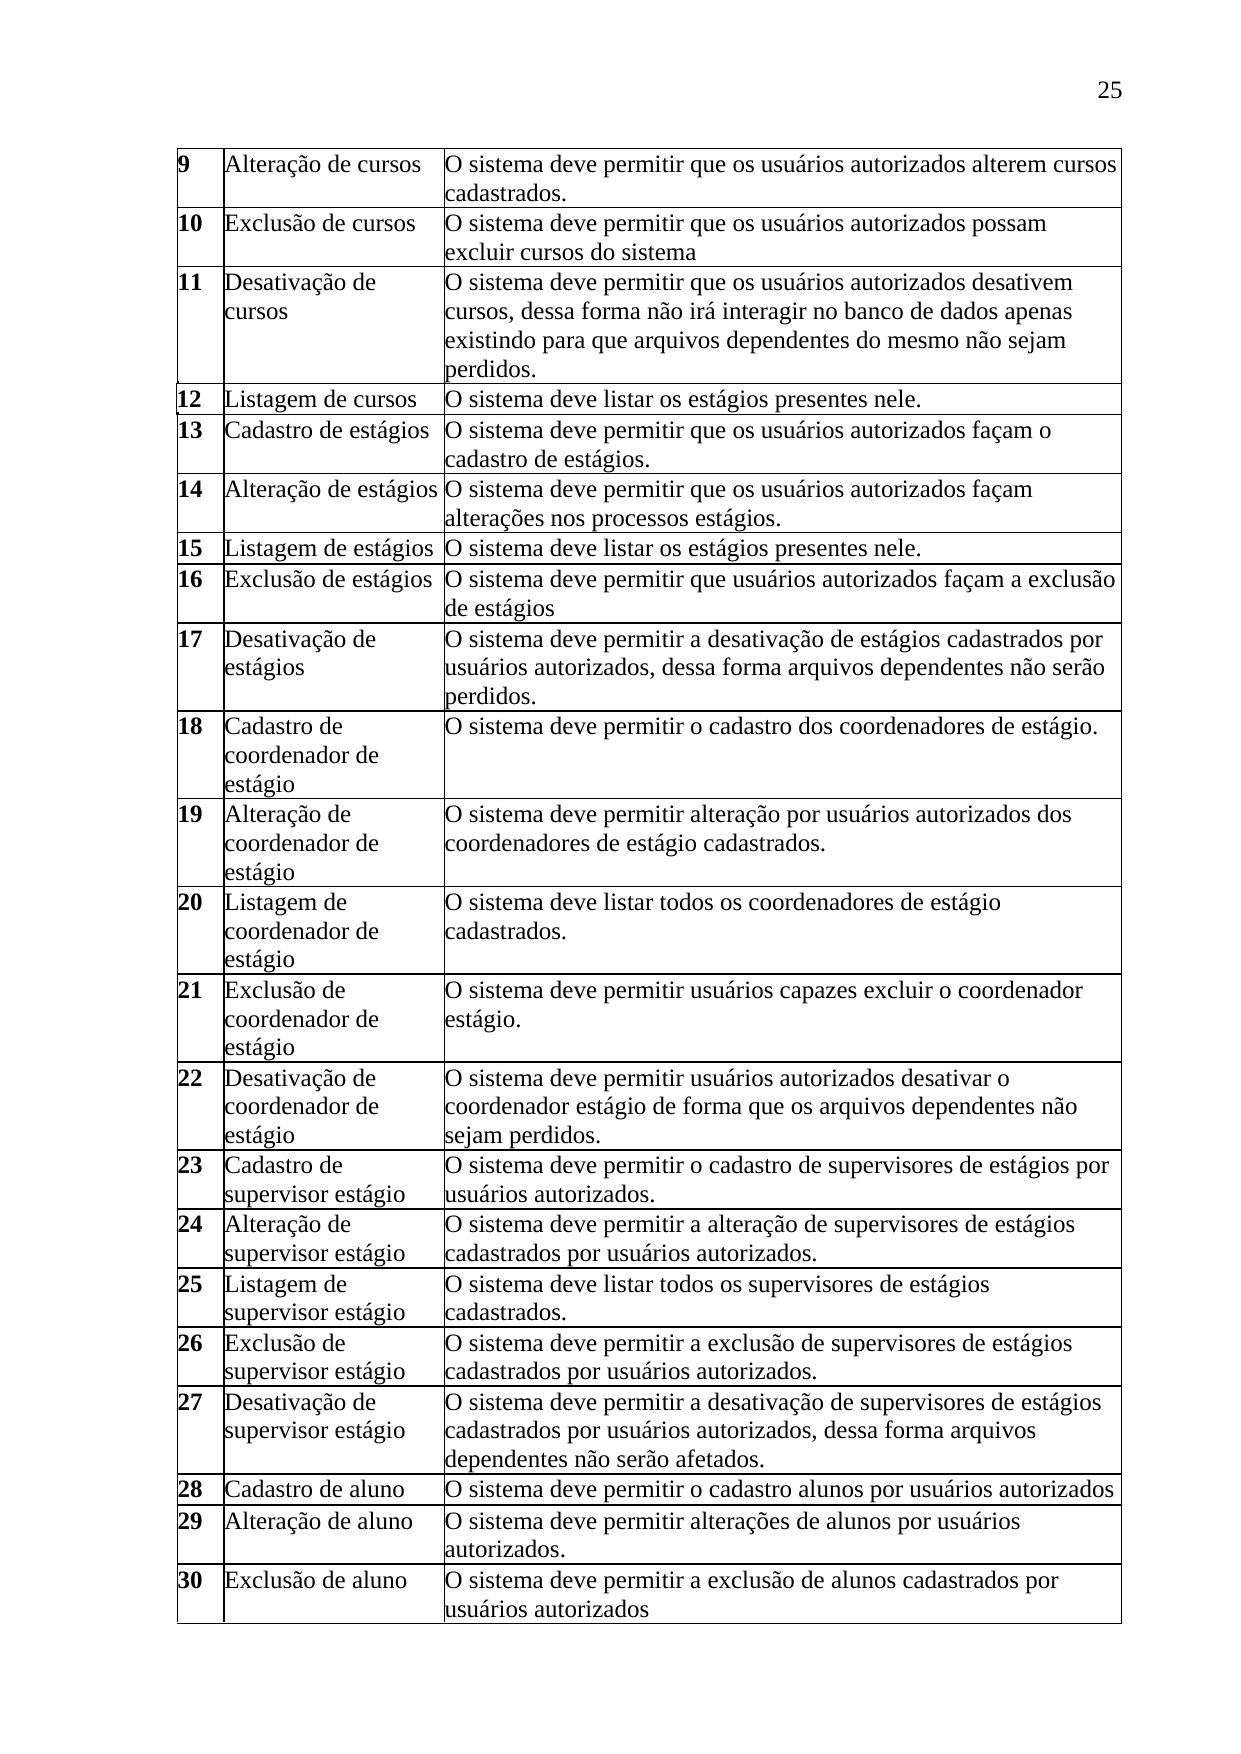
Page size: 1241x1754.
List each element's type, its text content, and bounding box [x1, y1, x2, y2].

table_cell Listagem de estágios [225, 533, 444, 563]
table_cell O sistema deve permitir que os usuários autorizados alterem cursos cadastrados. [445, 149, 1121, 207]
table_cell Desativação de cursos [225, 267, 444, 382]
table_cell 24 [178, 1210, 223, 1267]
table_cell 12 [177, 384, 223, 414]
table_cell 9 [178, 149, 223, 207]
table_cell 29 [178, 1506, 223, 1563]
table_cell O sistema deve permitir a desativação de estágios cadastrados por usuários autorizados, dessa forma arquivos dependentes não serão perdidos. [445, 624, 1121, 710]
table_cell O sistema deve listar todos os supervisores de estágios cadastrados. [445, 1269, 1121, 1326]
table_cell Cadastro de coordenador de estágio [225, 712, 444, 798]
table_cell Alteração de estágios [225, 474, 444, 532]
table_cell Listagem de cursos [225, 384, 444, 414]
table_cell Cadastro de estágios [225, 415, 444, 473]
table_cell 20 [178, 887, 223, 973]
table_cell O sistema deve permitir o cadastro alunos por usuários autorizados [445, 1475, 1121, 1504]
table_cell Exclusão de supervisor estágio [225, 1328, 444, 1385]
table_cell Listagem de supervisor estágio [225, 1269, 444, 1326]
table_cell 14 [178, 474, 223, 532]
table_cell O sistema deve permitir o cadastro dos coordenadores de estágio. [445, 712, 1121, 798]
table_cell 18 [178, 712, 223, 798]
table_cell Listagem de coordenador de estágio [225, 887, 444, 973]
table_cell O sistema deve permitir a exclusão de alunos cadastrados por usuários autorizados [445, 1565, 1121, 1622]
table_cell O sistema deve listar os estágios presentes nele. [445, 533, 1121, 563]
table_cell 27 [178, 1387, 223, 1473]
table_cell Alteração de supervisor estágio [225, 1210, 444, 1267]
table_cell Alteração de coordenador de estágio [225, 799, 444, 886]
table_cell O sistema deve permitir a exclusão de supervisores de estágios cadastrados por usuários autorizados. [445, 1328, 1121, 1385]
table_cell O sistema deve permitir usuários capazes excluir o coordenador estágio. [445, 975, 1121, 1061]
table_cell 28 [178, 1475, 223, 1504]
table_cell Desativação de supervisor estágio [225, 1387, 444, 1473]
table_cell 26 [178, 1328, 223, 1385]
table_cell 16 [178, 565, 223, 622]
table_cell Exclusão de estágios [225, 565, 444, 622]
table_cell O sistema deve permitir a alteração de supervisores de estágios cadastrados por usuários autorizados. [445, 1210, 1121, 1267]
table_cell O sistema deve permitir que os usuários autorizados façam o cadastro de estágios. [445, 415, 1121, 473]
table_cell 17 [178, 624, 223, 710]
table_cell O sistema deve permitir o cadastro de supervisores de estágios por usuários autorizados. [445, 1151, 1121, 1208]
table_cell 25 [178, 1269, 223, 1326]
table_cell O sistema deve permitir usuários autorizados desativar o coordenador estágio de forma que os arquivos dependentes não sejam perdidos. [445, 1063, 1121, 1149]
table_cell O sistema deve permitir que usuários autorizados façam a exclusão de estágios [445, 565, 1121, 622]
table_cell 22 [178, 1063, 223, 1149]
table_cell 10 [178, 208, 223, 266]
table_cell Cadastro de aluno [225, 1475, 444, 1504]
table_cell O sistema deve permitir que os usuários autorizados possam excluir cursos do sistema [445, 208, 1121, 266]
table_cell 15 [178, 533, 223, 563]
table_cell 30 [178, 1565, 223, 1622]
table_cell Alteração de cursos [225, 149, 444, 207]
table_cell O sistema deve permitir que os usuários autorizados desativem cursos, dessa forma não irá interagir no banco de dados apenas existindo para que arquivos dependentes do mesmo não sejam perdidos. [445, 267, 1121, 382]
table_cell Exclusão de coordenador de estágio [225, 975, 444, 1061]
table_cell Desativação de estágios [225, 624, 444, 710]
table_cell O sistema deve listar todos os coordenadores de estágio cadastrados. [445, 887, 1121, 973]
table_cell O sistema deve permitir alterações de alunos por usuários autorizados. [445, 1506, 1121, 1563]
table_cell Cadastro de supervisor estágio [225, 1151, 444, 1208]
table_cell Alteração de aluno [225, 1506, 444, 1563]
table_cell Exclusão de cursos [225, 208, 444, 266]
table_cell O sistema deve permitir a desativação de supervisores de estágios cadastrados por usuários autorizados, dessa forma arquivos dependentes não serão afetados. [445, 1387, 1121, 1473]
table_cell Exclusão de aluno [225, 1565, 444, 1622]
table_cell O sistema deve permitir alteração por usuários autorizados dos coordenadores de estágio cadastrados. [445, 799, 1121, 886]
table_cell 13 [178, 415, 223, 473]
table_cell 21 [178, 975, 223, 1061]
table_cell O sistema deve listar os estágios presentes nele. [445, 384, 1121, 414]
table_cell 23 [178, 1151, 223, 1208]
table_cell Desativação de coordenador de estágio [225, 1063, 444, 1149]
table_cell 11 [178, 267, 223, 382]
table_cell 19 [178, 799, 223, 886]
table_cell O sistema deve permitir que os usuários autorizados façam alterações nos processos estágios. [445, 474, 1121, 532]
